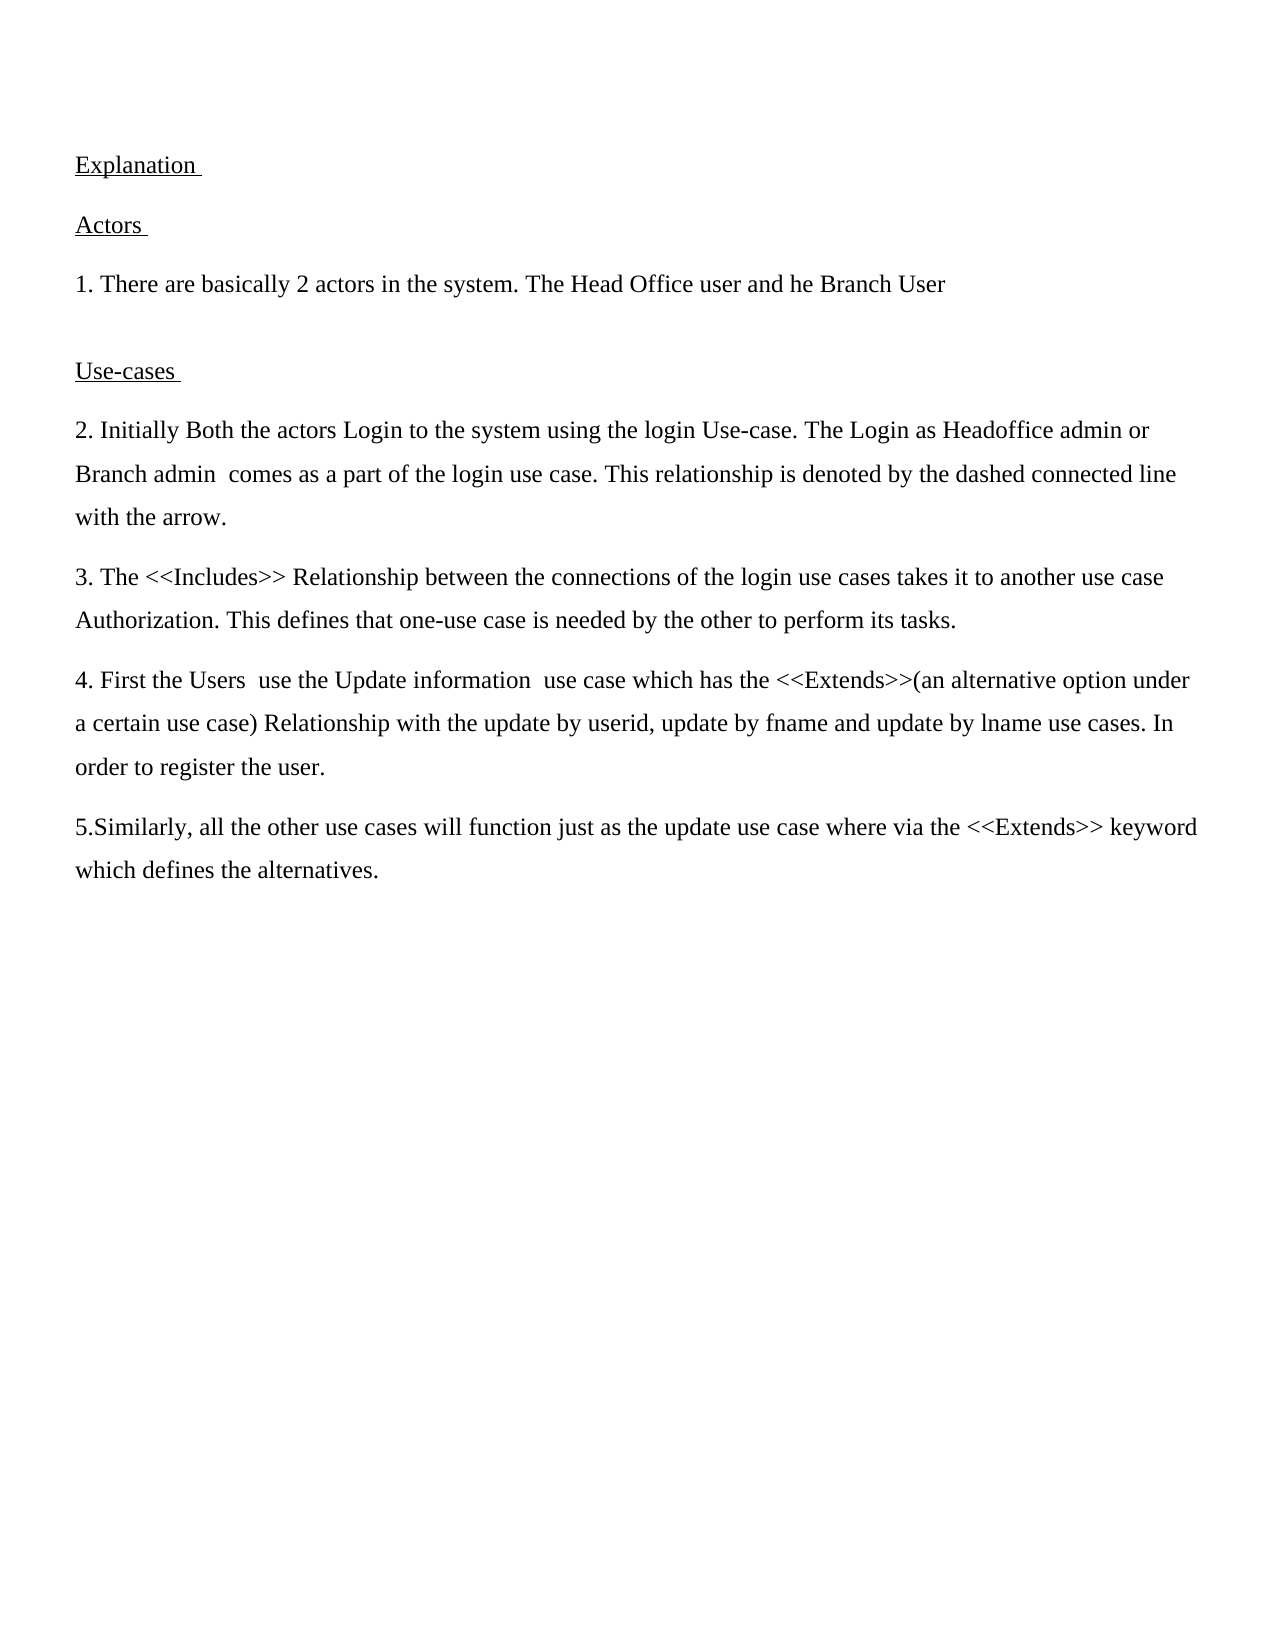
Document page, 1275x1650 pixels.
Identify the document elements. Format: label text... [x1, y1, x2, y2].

subtitle Actors [75, 210, 1200, 238]
text 5.Similarly, all the other use cases will function just as the update use case where via the <<Extends>> keyword which defines the alternatives. [75, 812, 1200, 884]
subtitle Use-cases [75, 356, 1200, 384]
text 3. The <<Includes>> Relationship between the connections of the login use cases takes it to another use case Authorization. This defines that one-use case is needed by the other to perform its tasks. [75, 562, 1200, 634]
subtitle Explanation [75, 150, 1200, 179]
text 4. First the Users use the Update information use case which has the <<Extends>>(an alternative option under a certain use case) Relationship with the update by userid, update by fname and update by lname use cases. In order to register the user. [75, 665, 1200, 780]
text 2. Initially Both the actors Login to the system using the login Use-case. The Login as Headoffice admin or Branch admin comes as a part of the login use case. This relationship is denoted by the dashed connected line with the arrow. [75, 416, 1200, 531]
text 1. There are basically 2 actors in the system. The Head Office user and he Branch User [75, 269, 1200, 298]
